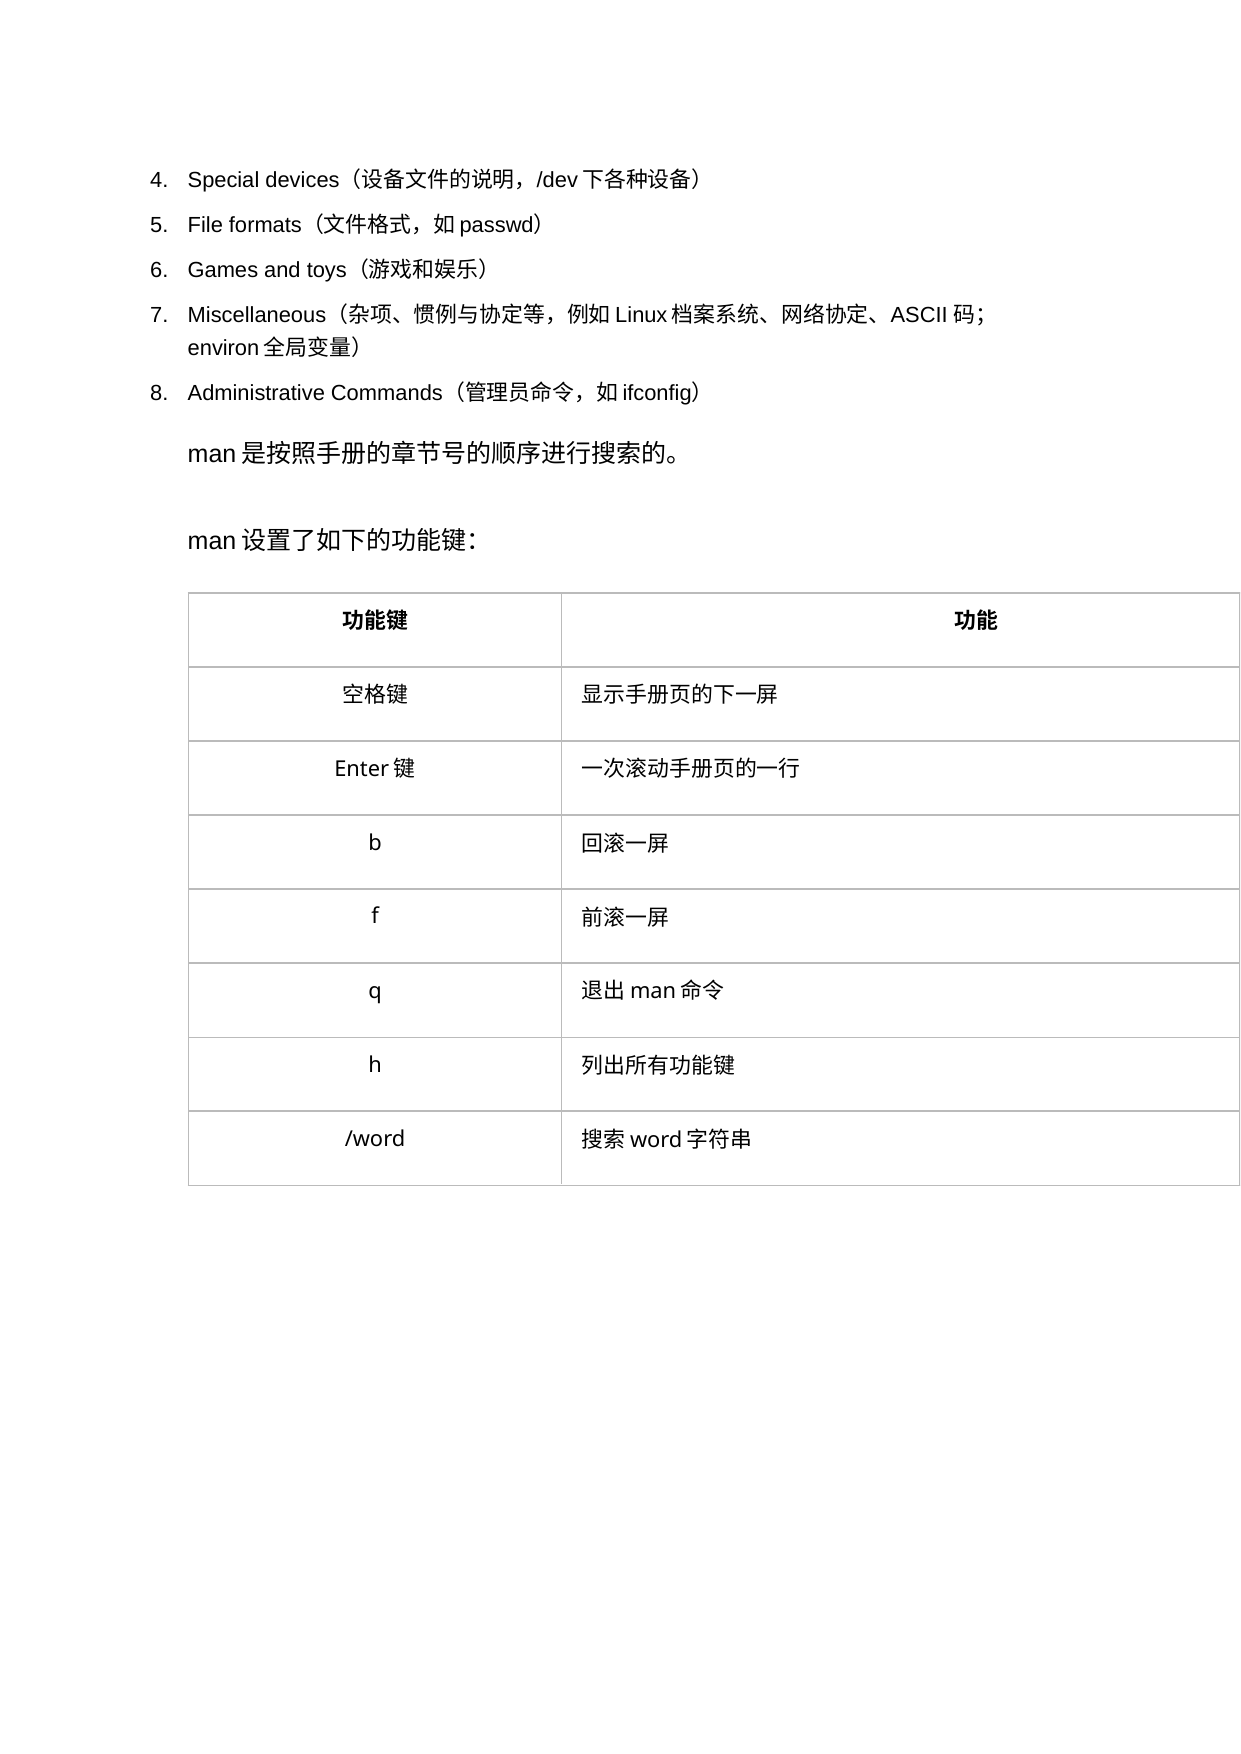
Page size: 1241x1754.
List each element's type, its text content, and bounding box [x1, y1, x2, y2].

table_cell 一次滚动手册页的一行 [562, 742, 1239, 814]
list Miscellaneous（杂项、惯例与协定等，例如Linux档案系统、网络协定、ASCII 码；environ全局变量） [150, 297, 1053, 362]
table_cell 前滚一屏 [562, 890, 1239, 962]
table_header 功能 [562, 594, 1239, 666]
table_cell b [189, 816, 561, 888]
list File formats（文件格式，如passwd） [150, 207, 1053, 239]
table_cell 空格键 [189, 668, 561, 740]
table_cell Enter键 [189, 742, 561, 814]
table_cell 回滚一屏 [562, 816, 1239, 888]
table_cell f [189, 890, 561, 962]
text man设置了如下的功能键： [187, 506, 1053, 571]
table_cell 搜索word字符串 [562, 1112, 1239, 1184]
list Special devices（设备文件的说明，/dev下各种设备） [150, 162, 1053, 194]
table_cell 显示手册页的下一屏 [562, 668, 1239, 740]
table_cell 列出所有功能键 [562, 1038, 1239, 1110]
table_cell h [189, 1038, 561, 1110]
text man是按照手册的章节号的顺序进行搜索的。 [187, 419, 1053, 484]
table_cell /word [189, 1112, 561, 1184]
table_header 功能键 [189, 594, 561, 666]
table_cell q [189, 964, 561, 1036]
list Administrative Commands（管理员命令，如ifconfig） [150, 374, 1053, 407]
list Games and toys（游戏和娱乐） [150, 252, 1053, 284]
table_cell 退出man命令 [562, 964, 1239, 1036]
